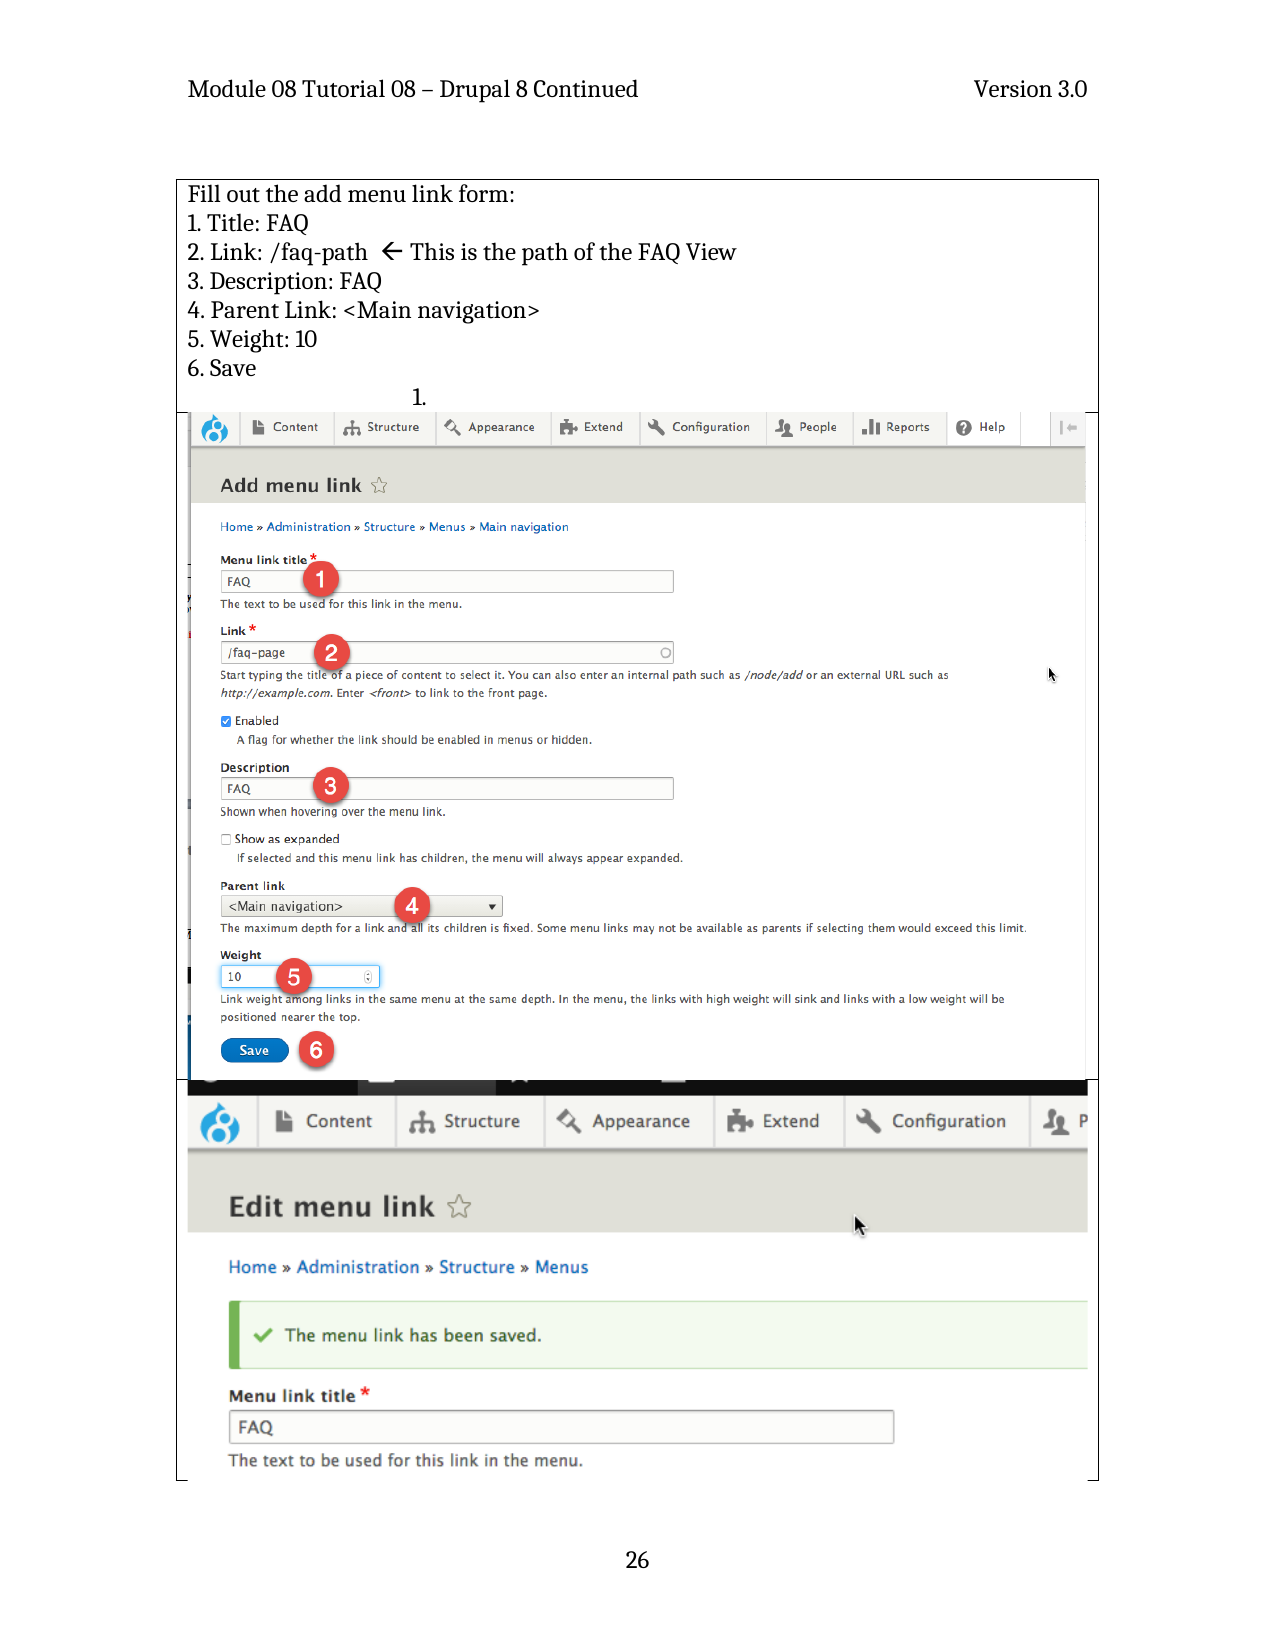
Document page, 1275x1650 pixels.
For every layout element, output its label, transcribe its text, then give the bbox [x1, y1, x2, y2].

picture [187, 412, 1088, 1481]
table_cell [177, 1080, 187, 1480]
table_cell [1088, 1080, 1098, 1480]
table_header Fill out the add menu link form: 1. Title: FAQ 2. Link: /faq-path This is the path of the FAQ View 3. Description: FAQ 4. Parent Link: <Main navigation> 5. Weight: 10 6. Save [177, 180, 1098, 412]
table_cell [1086, 413, 1098, 1079]
table_cell [177, 413, 187, 1079]
